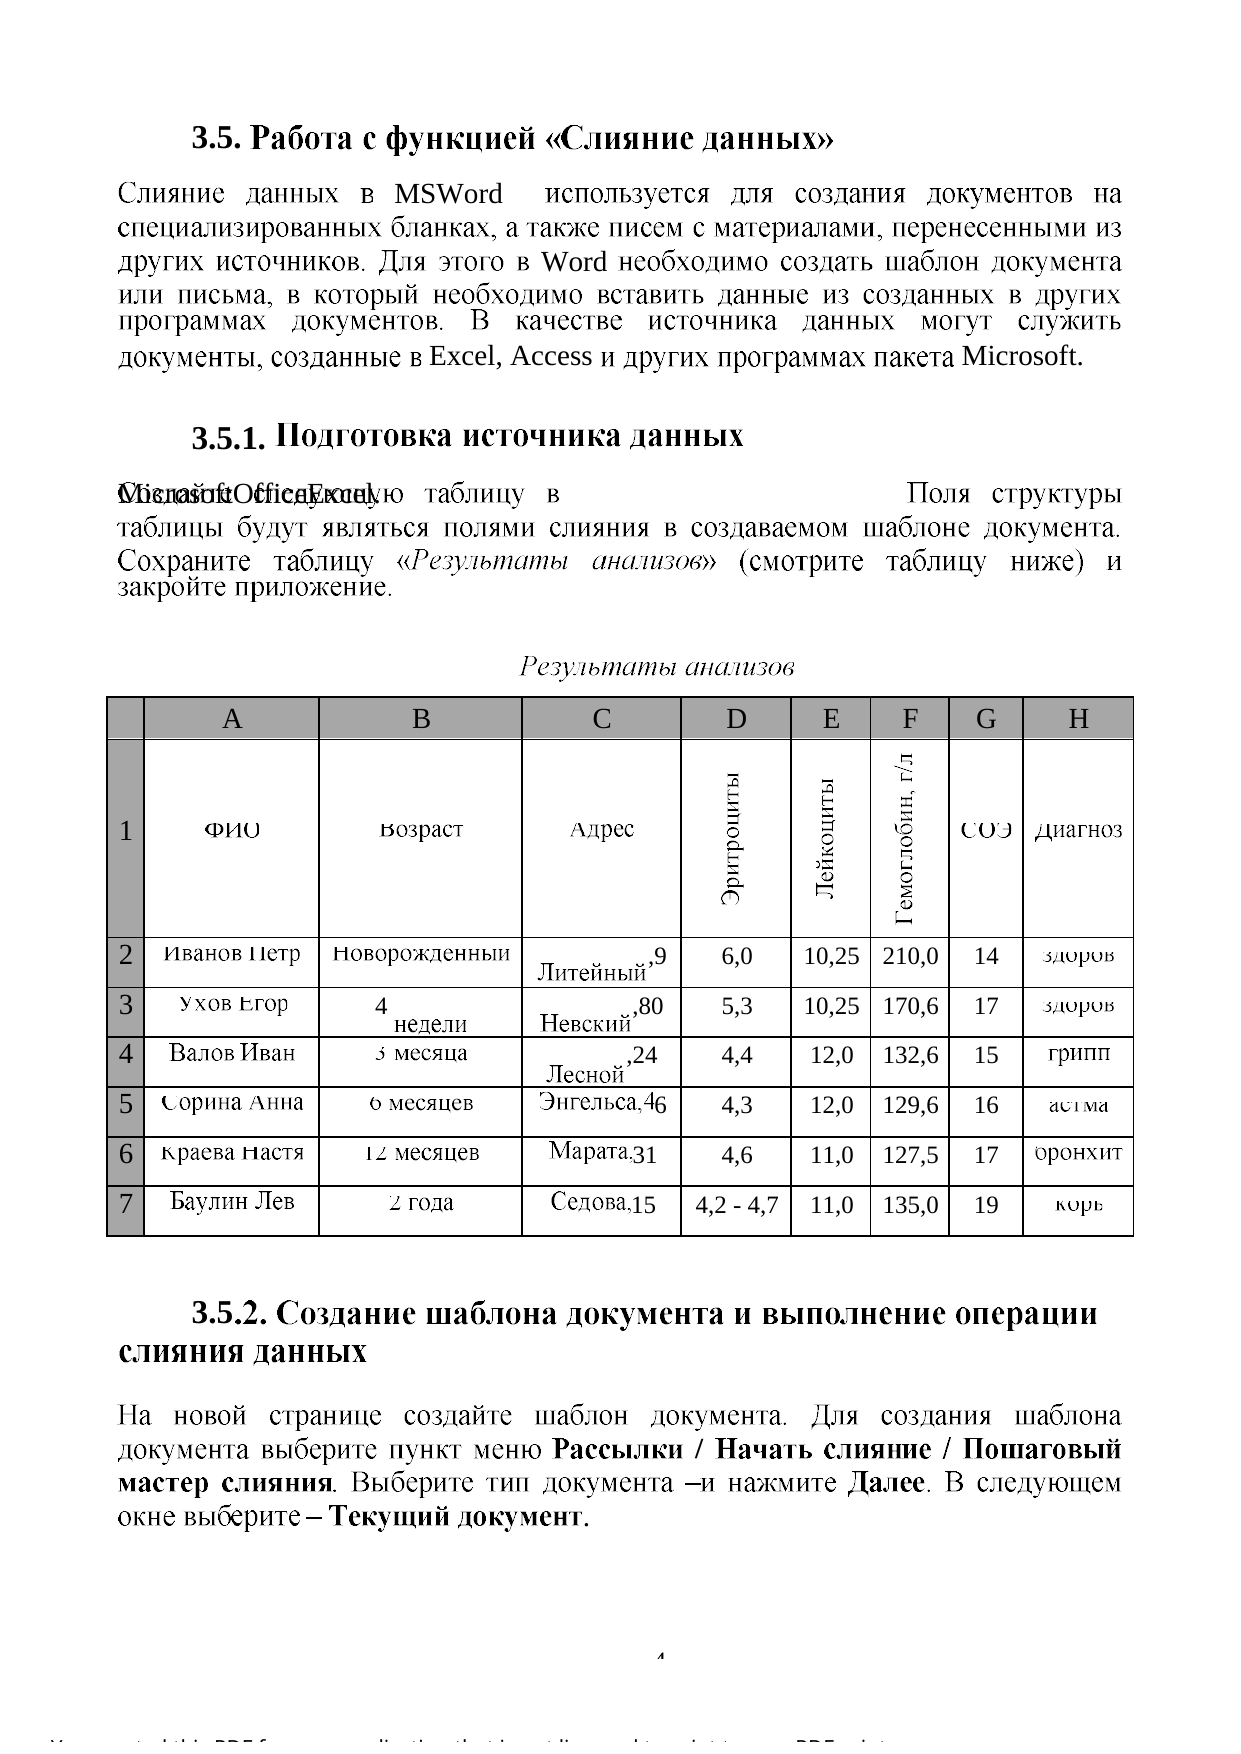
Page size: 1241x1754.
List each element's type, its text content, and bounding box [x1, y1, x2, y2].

table_header D [682, 698, 790, 738]
table_cell [145, 1187, 318, 1235]
picture [886, 548, 987, 577]
table_cell [320, 1088, 521, 1136]
picture [118, 282, 1121, 336]
table_cell [523, 740, 680, 937]
table_cell [1024, 1187, 1133, 1235]
table_cell [145, 988, 318, 1036]
picture [1106, 556, 1122, 570]
table_cell 4,2 - 4,7 [682, 1187, 790, 1235]
table_header C [523, 698, 680, 738]
table_cell [1024, 740, 1133, 937]
table_cell 19 [950, 1187, 1022, 1235]
picture [118, 1477, 332, 1498]
picture [551, 1191, 631, 1214]
table_cell 210,0 [871, 938, 948, 987]
picture [332, 947, 510, 966]
table_cell [1024, 1038, 1133, 1086]
picture [205, 823, 259, 838]
subtitle 3.5. [191, 117, 1192, 156]
table_cell 11,0 [792, 1138, 870, 1185]
picture [389, 1196, 454, 1213]
table_header A [145, 698, 318, 738]
picture [816, 779, 836, 899]
picture [360, 188, 373, 203]
picture [333, 1470, 674, 1498]
picture [163, 947, 300, 966]
picture [1042, 1002, 1114, 1017]
table_cell [145, 1138, 318, 1185]
picture [119, 1345, 367, 1366]
table_cell 15 [950, 1038, 1022, 1086]
table_cell 14 [950, 938, 1022, 987]
table_cell [1024, 938, 1133, 987]
table_cell [145, 740, 318, 937]
picture [275, 423, 743, 450]
table_cell 135,0 [871, 1187, 948, 1235]
table_cell 12,0 [792, 1038, 870, 1086]
picture [329, 1505, 582, 1532]
table_cell [792, 740, 870, 937]
table_header [108, 698, 143, 738]
picture [375, 1047, 468, 1063]
picture [1042, 952, 1114, 967]
picture [118, 481, 559, 509]
table_cell 127,5 [871, 1138, 948, 1185]
table_cell 5,3 [682, 988, 790, 1036]
picture [117, 515, 1119, 543]
table_cell 10,25 [792, 938, 870, 987]
picture [332, 250, 529, 276]
table_header H [1024, 698, 1133, 738]
table_cell 6 [523, 1088, 680, 1136]
picture [160, 1147, 303, 1165]
table_cell 6,0 [682, 938, 790, 987]
table_cell [950, 740, 1022, 937]
table_cell 2 [108, 938, 143, 987]
table_cell 16 [950, 1088, 1022, 1136]
picture [117, 1403, 1122, 1431]
picture [118, 255, 331, 277]
picture [1010, 548, 1083, 577]
picture [1035, 824, 1122, 842]
table_cell 4 [320, 988, 521, 1036]
table_cell 129,6 [871, 1088, 948, 1136]
picture [397, 549, 716, 576]
picture [552, 1438, 683, 1459]
table_cell 31 [523, 1138, 680, 1185]
table_cell [145, 1038, 318, 1086]
picture [545, 188, 1122, 209]
table_cell 4,4 [682, 1038, 790, 1086]
picture [740, 548, 863, 577]
table_cell 10,25 [792, 988, 870, 1036]
picture [365, 1147, 479, 1163]
table_cell 12,0 [792, 1088, 870, 1136]
table_cell [1024, 988, 1133, 1036]
text Excel, Access Microsoft. [429, 338, 1192, 372]
picture [715, 1438, 812, 1459]
picture [118, 351, 422, 373]
table_cell 15 [523, 1187, 680, 1235]
picture [118, 215, 1121, 243]
table_header E [792, 698, 870, 738]
table_cell 11,0 [792, 1187, 870, 1235]
table_cell [320, 1138, 521, 1185]
picture [177, 997, 288, 1016]
picture [1049, 1102, 1109, 1112]
picture [961, 823, 1012, 838]
table_cell [1024, 1138, 1133, 1185]
table_cell 4,3 [682, 1088, 790, 1136]
table_cell 5 [108, 1088, 143, 1136]
table_cell 7 [108, 1187, 143, 1235]
table_cell [682, 740, 790, 937]
table_cell ,9 [523, 938, 680, 987]
table_cell [1024, 1088, 1133, 1136]
picture [685, 1477, 836, 1492]
table_cell 3 [108, 988, 143, 1036]
table_header F [871, 698, 948, 738]
table_cell 6 [108, 1138, 143, 1185]
picture [162, 1096, 304, 1115]
table_header B [320, 698, 521, 738]
picture [618, 249, 1122, 277]
table_cell ,80 [523, 988, 680, 1036]
table_cell [320, 1187, 521, 1235]
table_cell 4 [108, 1038, 143, 1086]
picture [569, 823, 634, 842]
table_cell [871, 740, 948, 937]
picture [1055, 1201, 1103, 1216]
table_cell [320, 740, 521, 937]
table_cell 132,6 [871, 1038, 948, 1086]
table_cell [320, 1038, 521, 1086]
picture [848, 1471, 1122, 1498]
picture [118, 1437, 541, 1465]
picture [379, 824, 464, 842]
table_cell 170,6 [871, 988, 948, 1036]
text 3.5 [191, 1292, 1192, 1331]
picture [894, 753, 916, 925]
picture [117, 548, 391, 602]
picture [370, 1097, 473, 1113]
table_cell [145, 1088, 318, 1136]
picture [539, 1092, 655, 1114]
picture [721, 773, 744, 905]
picture [824, 1437, 1121, 1459]
picture [518, 656, 794, 682]
picture [907, 482, 1122, 509]
table_cell 4,6 [682, 1138, 790, 1185]
table_cell 17 [950, 988, 1022, 1036]
table_cell ,24 [523, 1038, 680, 1086]
table_cell 17 [950, 1138, 1022, 1185]
table_cell [320, 938, 521, 987]
picture [1035, 1146, 1123, 1165]
picture [118, 182, 339, 206]
picture [118, 1504, 300, 1532]
table_header G [950, 698, 1022, 738]
picture [549, 1141, 633, 1164]
table_cell 1 [108, 740, 143, 937]
table_cell [145, 938, 318, 987]
